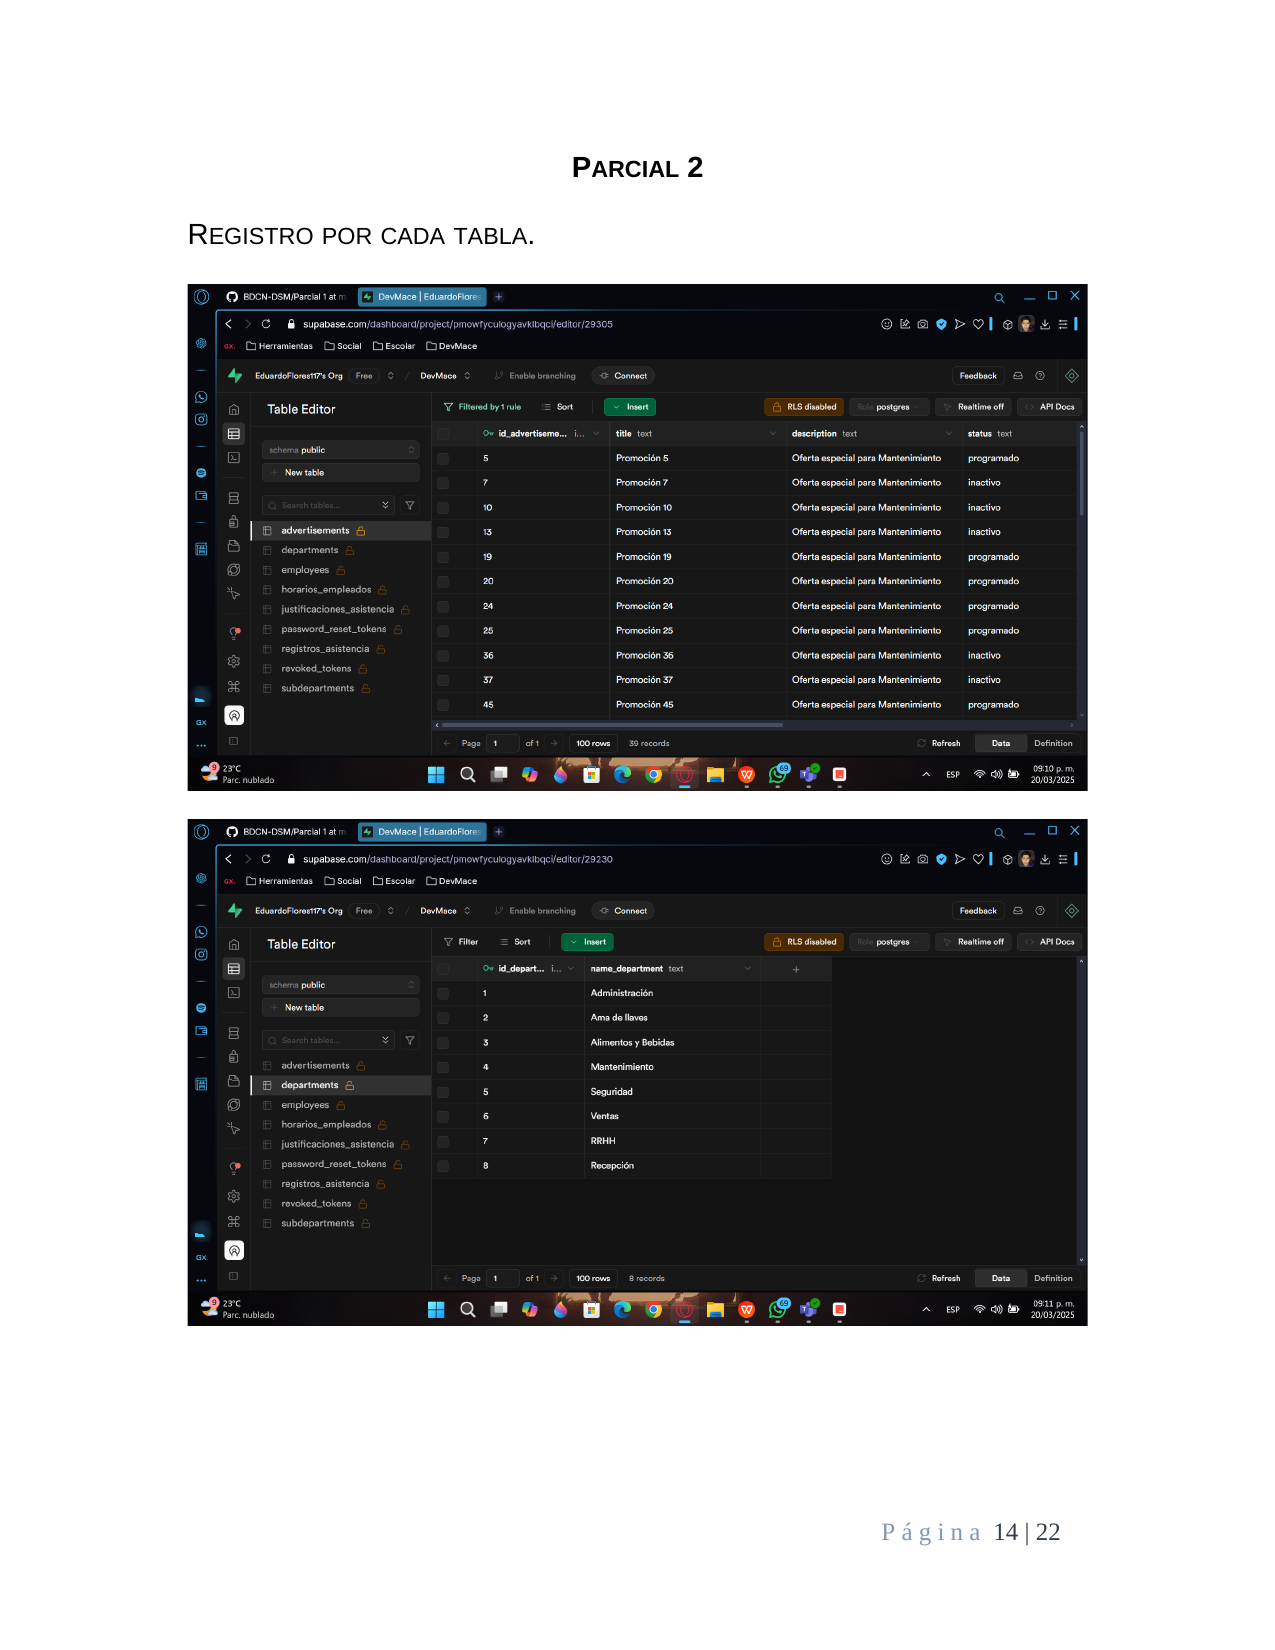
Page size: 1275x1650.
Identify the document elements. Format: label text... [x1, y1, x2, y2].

subtitle Parcial 2 [187, 150, 1087, 183]
picture [187, 819, 1088, 1326]
picture [187, 284, 1088, 791]
text Registro por cada tabla. [187, 217, 1087, 251]
